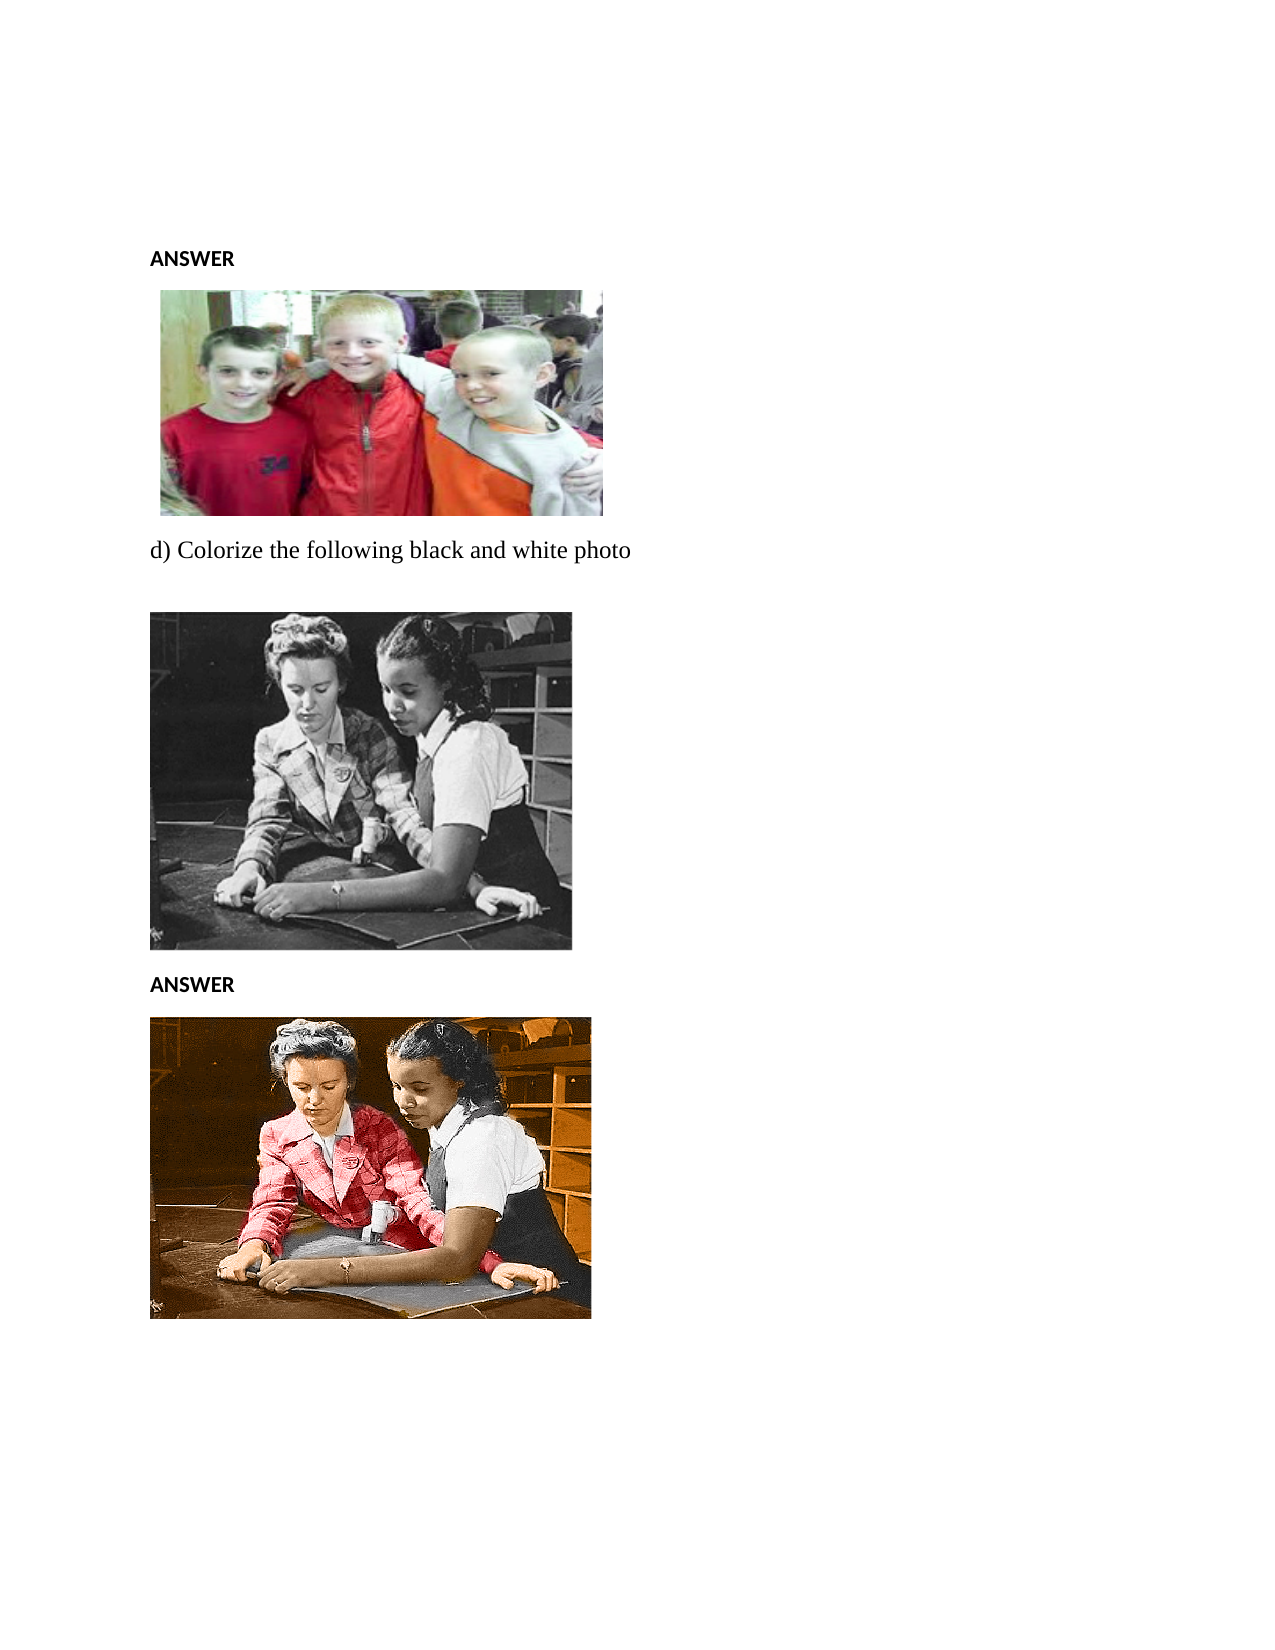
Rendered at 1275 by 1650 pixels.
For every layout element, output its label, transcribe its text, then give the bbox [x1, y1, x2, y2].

text ANSWER [150, 971, 1125, 998]
picture [160, 290, 603, 516]
text ANSWER [150, 244, 1125, 272]
picture [150, 1017, 592, 1319]
picture [150, 612, 574, 952]
text d) Colorize the following black and white photo [150, 535, 1125, 563]
